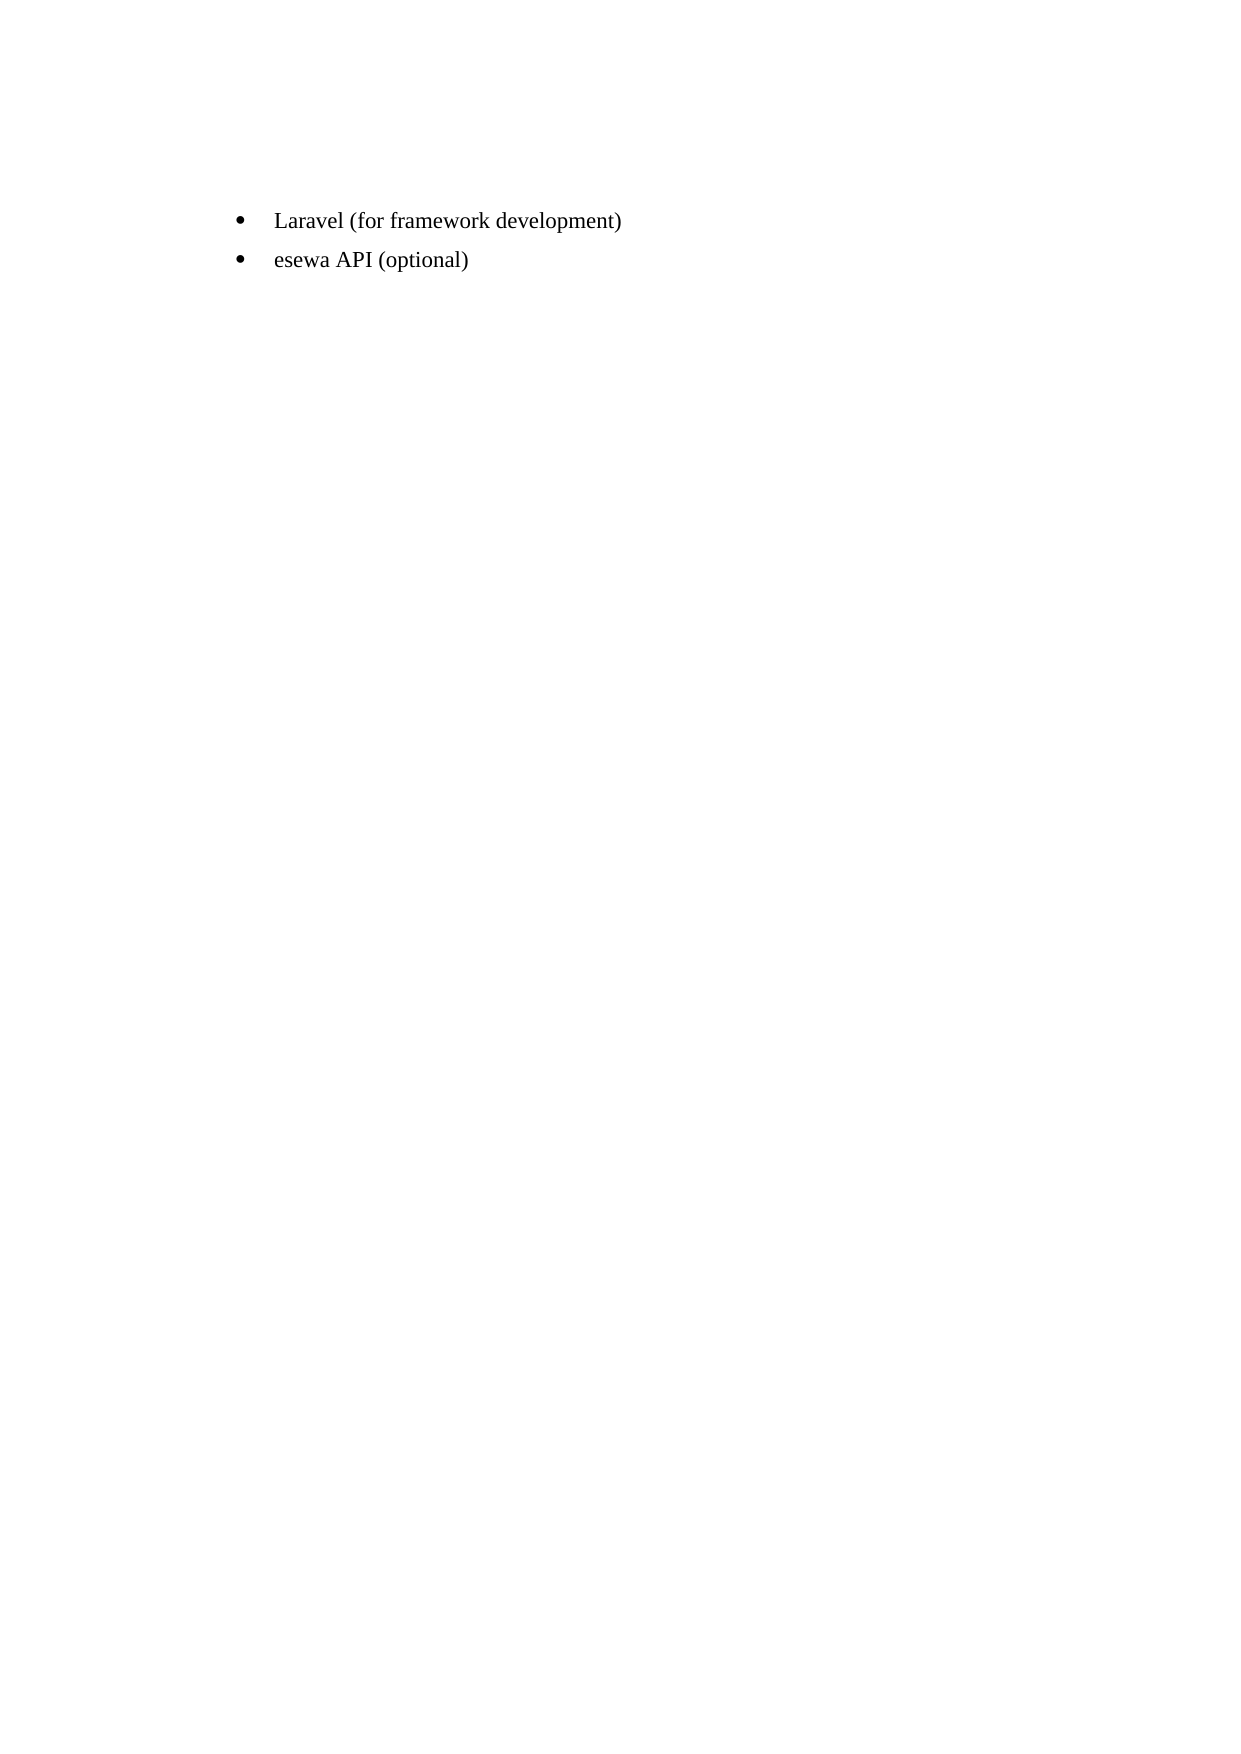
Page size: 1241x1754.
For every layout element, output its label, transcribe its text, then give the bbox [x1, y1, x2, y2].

list Laravel (for framework development) [236, 207, 1122, 233]
list esewa API (optional) [236, 246, 1122, 273]
